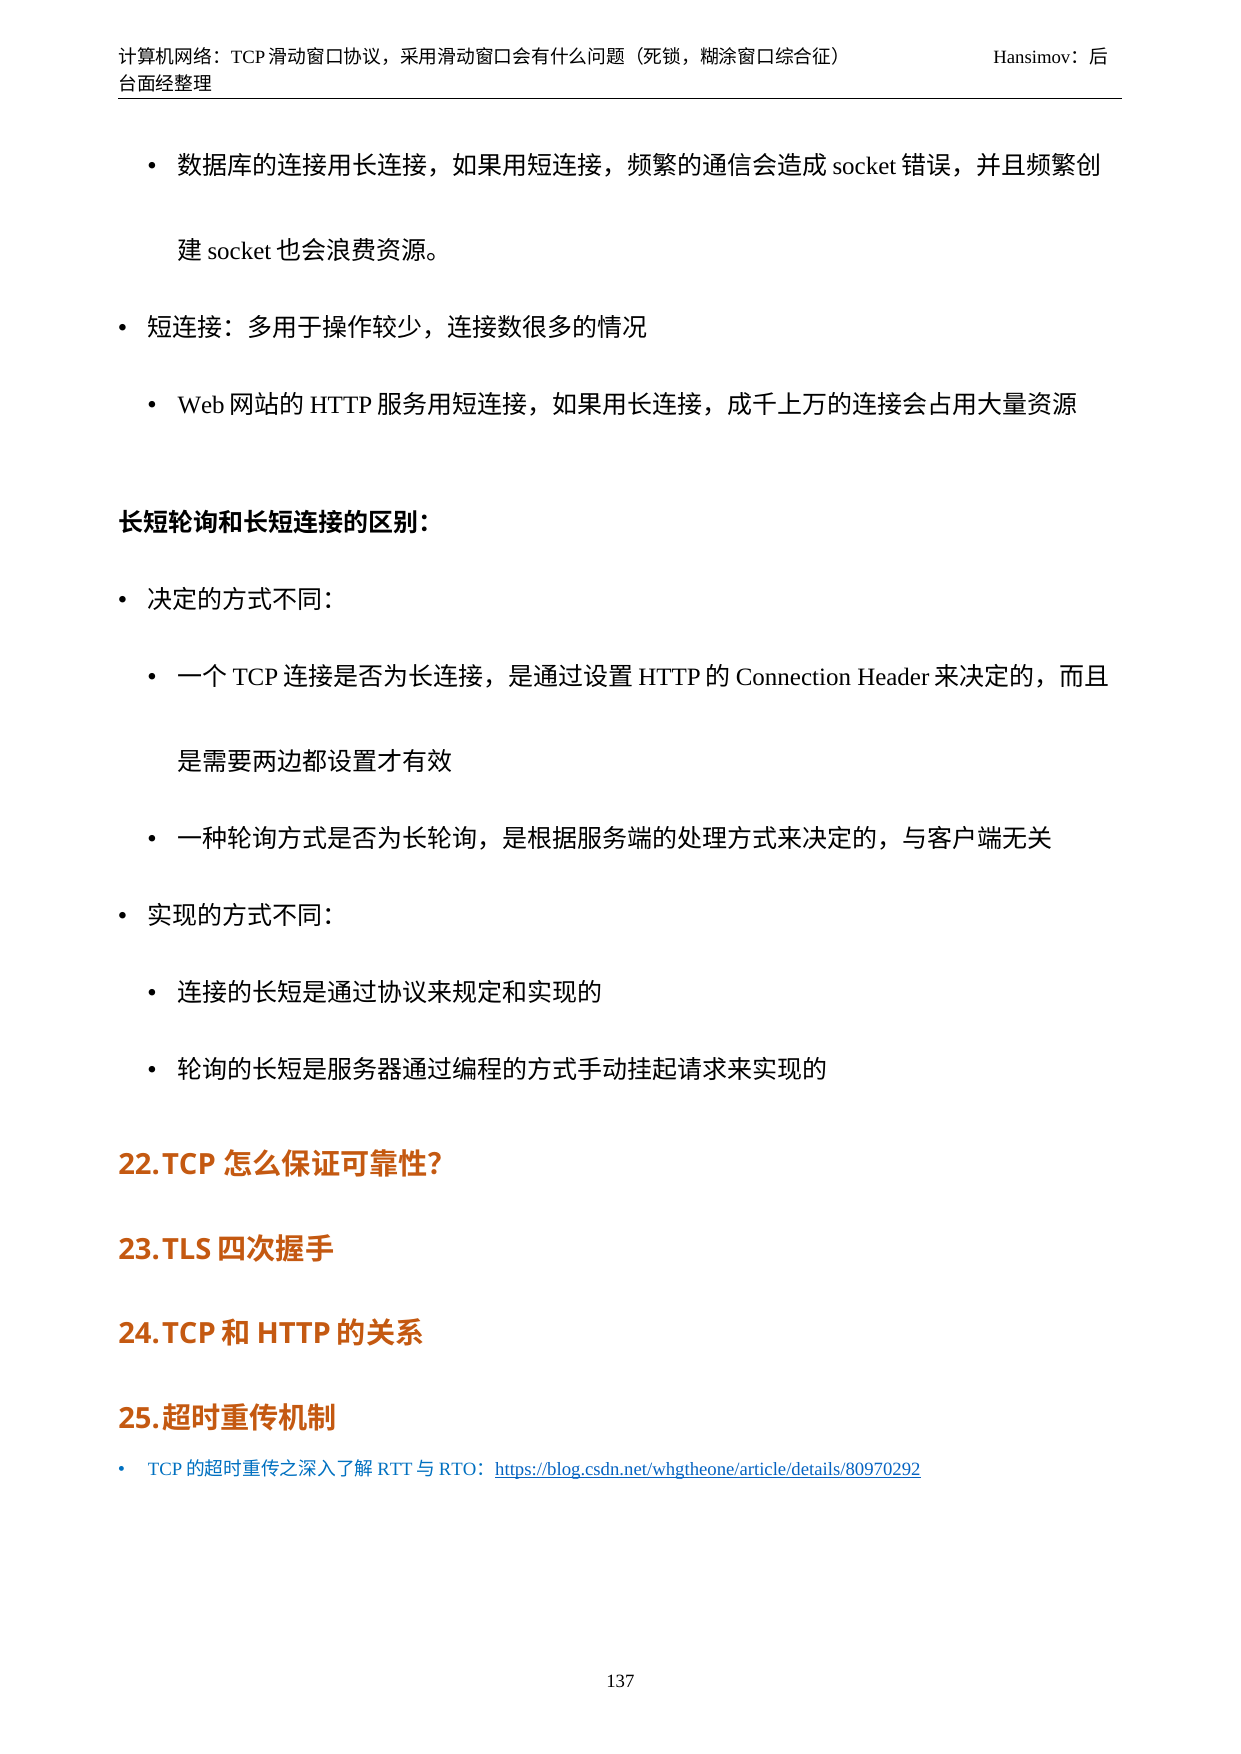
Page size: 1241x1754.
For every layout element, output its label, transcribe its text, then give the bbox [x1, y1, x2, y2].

text 一种轮询方式是否为长轮询，是根据服务端的处理方式来决定的，与客户端无关 [148, 803, 1122, 871]
text 长短轮询和长短连接的区别： [118, 487, 1122, 555]
text Web网站的HTTP服务用短连接，如果用长连接，成千上万的连接会占用大量资源 [148, 369, 1122, 437]
subtitle TLS四次握手 [118, 1212, 1122, 1280]
text 实现的方式不同： [118, 880, 1122, 948]
subtitle TCP和HTTP的关系 [118, 1297, 1122, 1365]
text 连接的长短是通过协议来规定和实现的 [148, 957, 1122, 1024]
text 轮询的长短是服务器通过编程的方式手动挂起请求来实现的 [148, 1034, 1122, 1102]
text 一个TCP连接是否为长连接，是通过设置HTTP的Connection Header来决定的，而且是需要两边都设置才有效 [148, 641, 1122, 794]
text 决定的方式不同： [118, 564, 1122, 632]
subtitle 超时重传机制 [118, 1382, 1097, 1450]
subtitle TCP 怎么保证可靠性？ [118, 1128, 1097, 1196]
text 短连接：多用于操作较少，连接数很多的情况 [118, 292, 1122, 360]
text TCP的超时重传之深入了解RTT与RTO：https://blog.csdn.net/whgtheone/article/details/80970292 [118, 1450, 1122, 1484]
text 数据库的连接用长连接，如果用短连接，频繁的通信会造成socket错误，并且频繁创建socket也会浪费资源。 [148, 130, 1122, 283]
